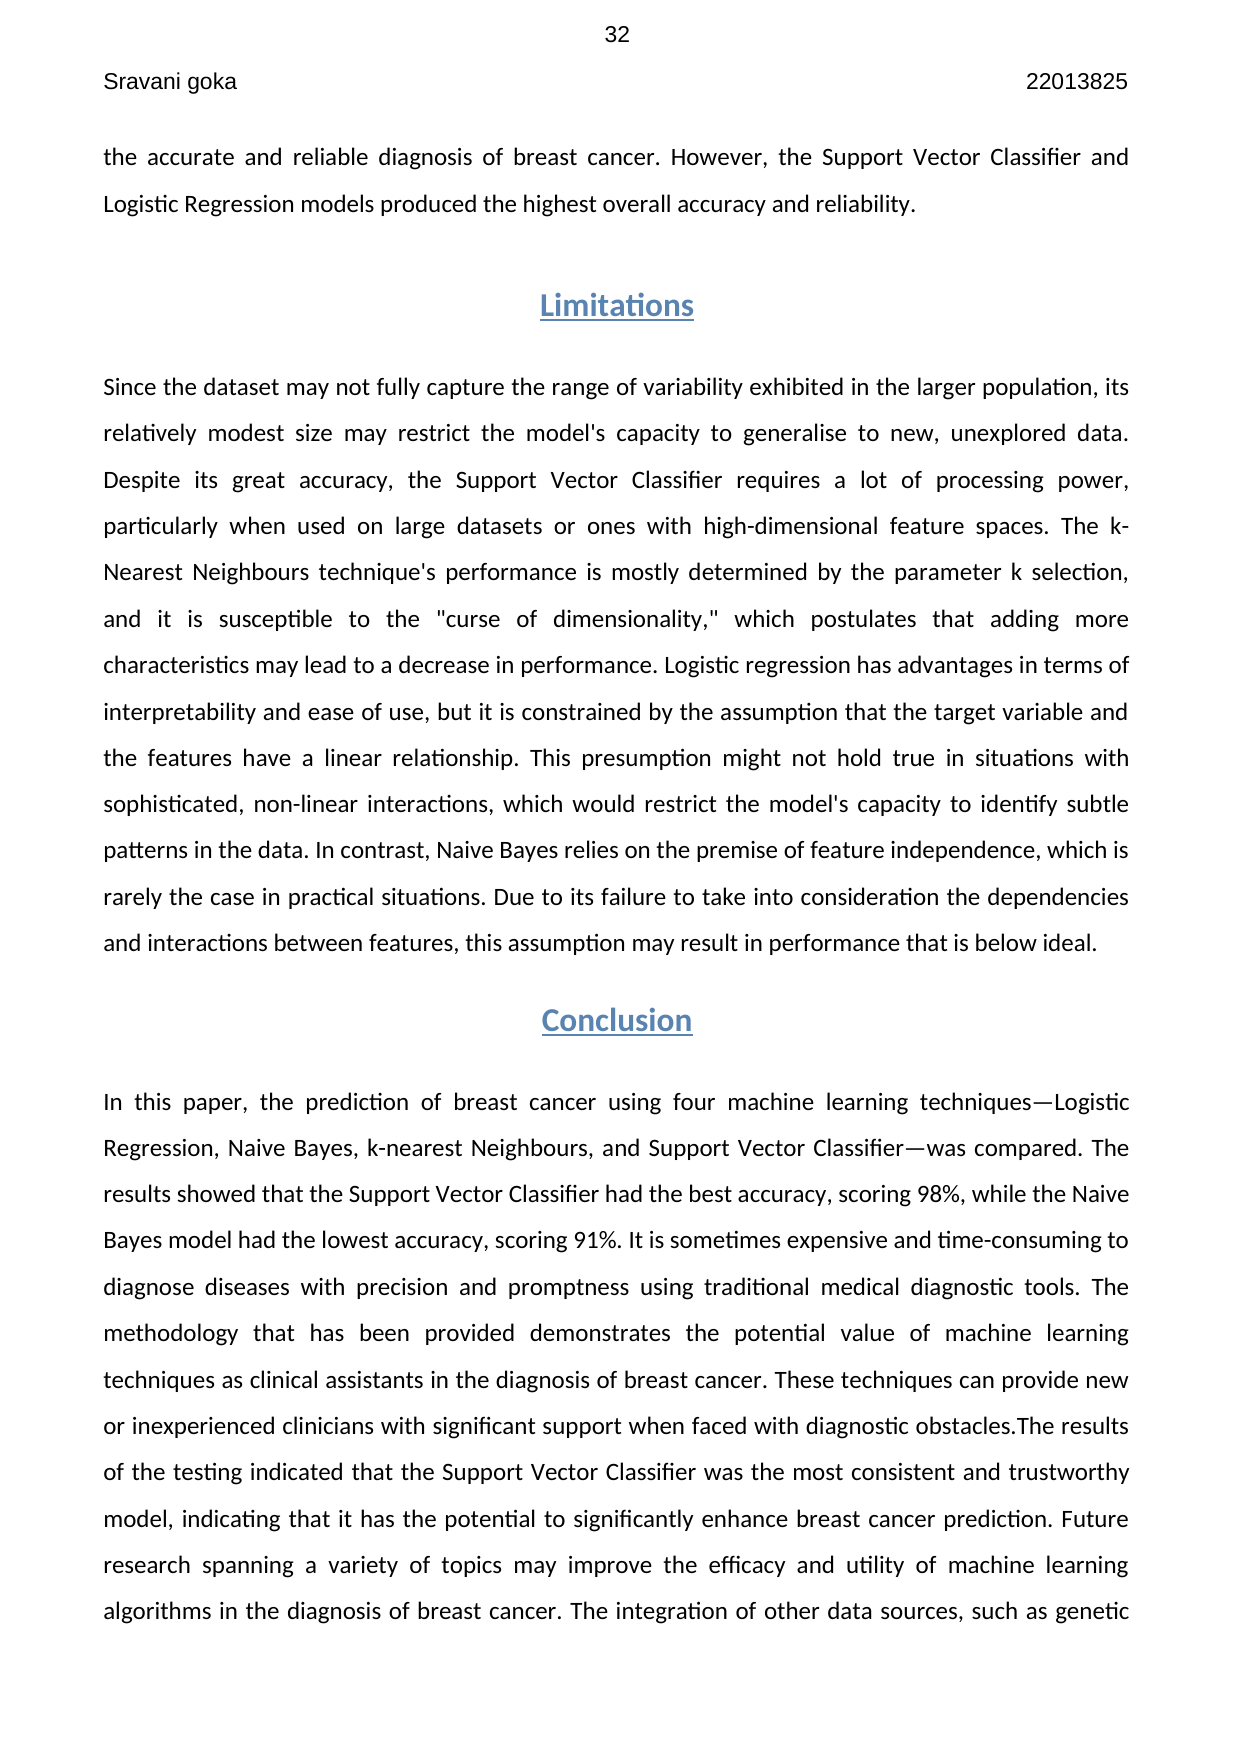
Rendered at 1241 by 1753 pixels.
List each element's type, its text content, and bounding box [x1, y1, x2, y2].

text Since the dataset may not fully capture the range of variability exhibited in the larger population, its relatively modest size may restrict the model's capacity to generalise to new, unexplored data. Despite its great accuracy, the Support Vector Classifier requires a lot of processing power, particularly when used on large datasets or ones with high-dimensional feature spaces. The k-Nearest Neighbours technique's performance is mostly determined by the parameter k selection, and it is susceptible to the "curse of dimensionality," which postulates that adding more characteristics may lead to a decrease in performance. Logistic regression has advantages in terms of interpretability and ease of use, but it is constrained by the assumption that the target variable and the features have a linear relationship. This presumption might not hold true in situations with sophisticated, non-linear interactions, which would restrict the model's capacity to identify subtle patterns in the data. In contrast, Naive Bayes relies on the premise of feature independence, which is rarely the case in practical situations. Due to its failure to take into consideration the dependencies and interactions between features, this assumption may result in performance that is below ideal. [103, 371, 1131, 958]
subtitle Limitations [103, 284, 1131, 325]
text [103, 1086, 1131, 1626]
text Conclusion [103, 999, 1131, 1039]
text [103, 142, 1131, 218]
